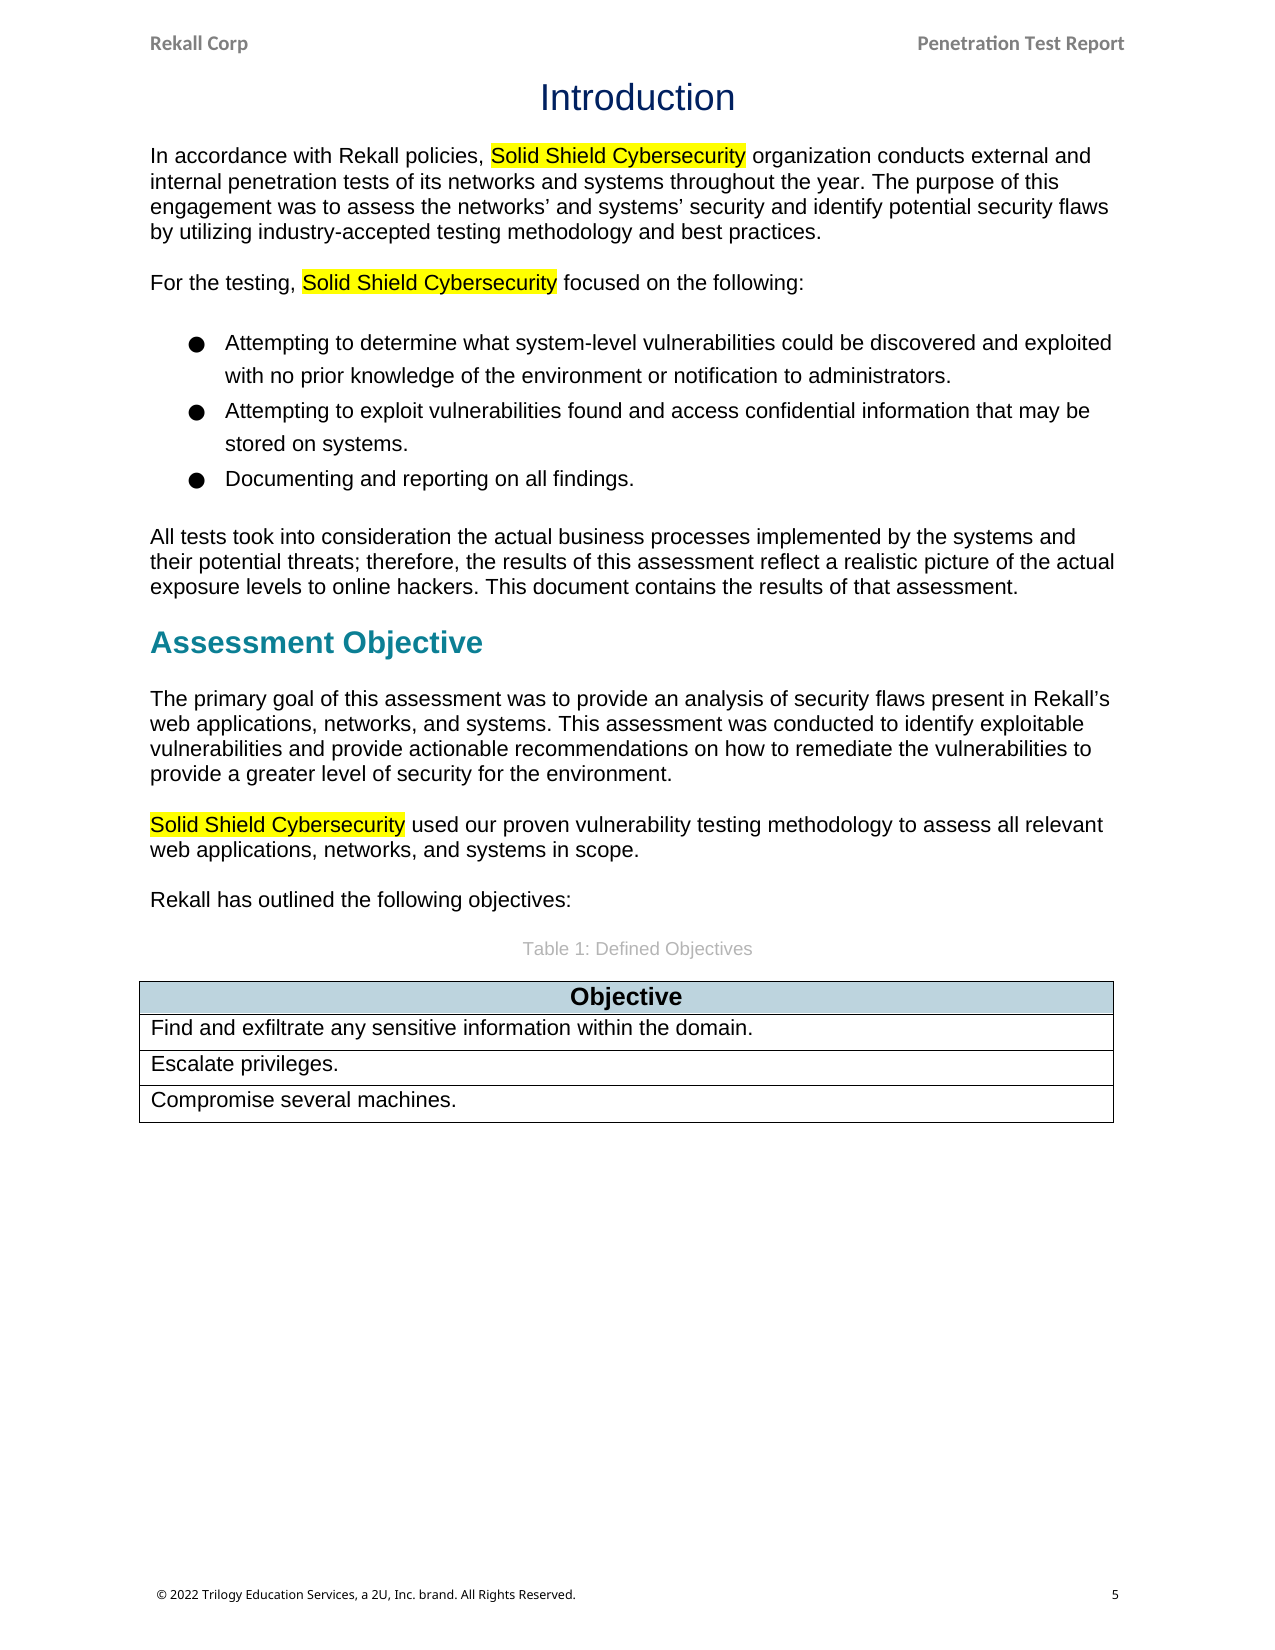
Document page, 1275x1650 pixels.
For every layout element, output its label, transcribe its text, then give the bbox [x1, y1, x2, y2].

text For the testing, Solid Shield Cybersecurity focused on the following: [557, 269, 1125, 294]
table_cell Escalate privileges. [140, 1051, 1113, 1085]
list Documenting and reporting on all findings. [187, 456, 1125, 498]
table_cell Find and exfiltrate any sensitive information within the domain. [140, 1015, 1113, 1050]
subtitle Introduction [150, 75, 1125, 118]
text Solid Shield Cybersecurity used our proven vulnerability testing methodology to assess all relevant web applications, networks, and systems in scope. [150, 812, 1125, 862]
text The primary goal of this assessment was to provide an analysis of security flaws present in Rekall’s web applications, networks, and systems. This assessment was conducted to identify exploitable vulnerabilities and provide actionable recommendations on how to remediate the vulnerabilities to provide a greater level of security for the environment. [150, 686, 1125, 786]
text All tests took into consideration the actual business processes implemented by the systems and their potential threats; therefore, the results of this assessment reflect a realistic picture of the actual exposure levels to online hackers. This document contains the results of that assessment. [150, 523, 1125, 599]
text Rekall has outlined the following objectives: [150, 887, 1125, 912]
subtitle Assessment Objective [150, 624, 1125, 660]
text In accordance with Rekall policies, Solid Shield Cybersecurity organization conducts external and internal penetration tests of its networks and systems throughout the year. The purpose of this engagement was to assess the networks’ and systems’ security and identify potential security flaws by utilizing industry-accepted testing methodology and best practices. [150, 143, 1125, 244]
list Attempting to determine what system-level vulnerabilities could be discovered and exploited with no prior knowledge of the environment or notification to administrators. [187, 320, 1125, 388]
list Attempting to exploit vulnerabilities found and access confidential information that may be stored on systems. [187, 388, 1125, 456]
table_cell Compromise several machines. [140, 1086, 1113, 1122]
text Table 1: Defined Objectives [150, 938, 1125, 959]
table_header Objective [140, 982, 1113, 1013]
